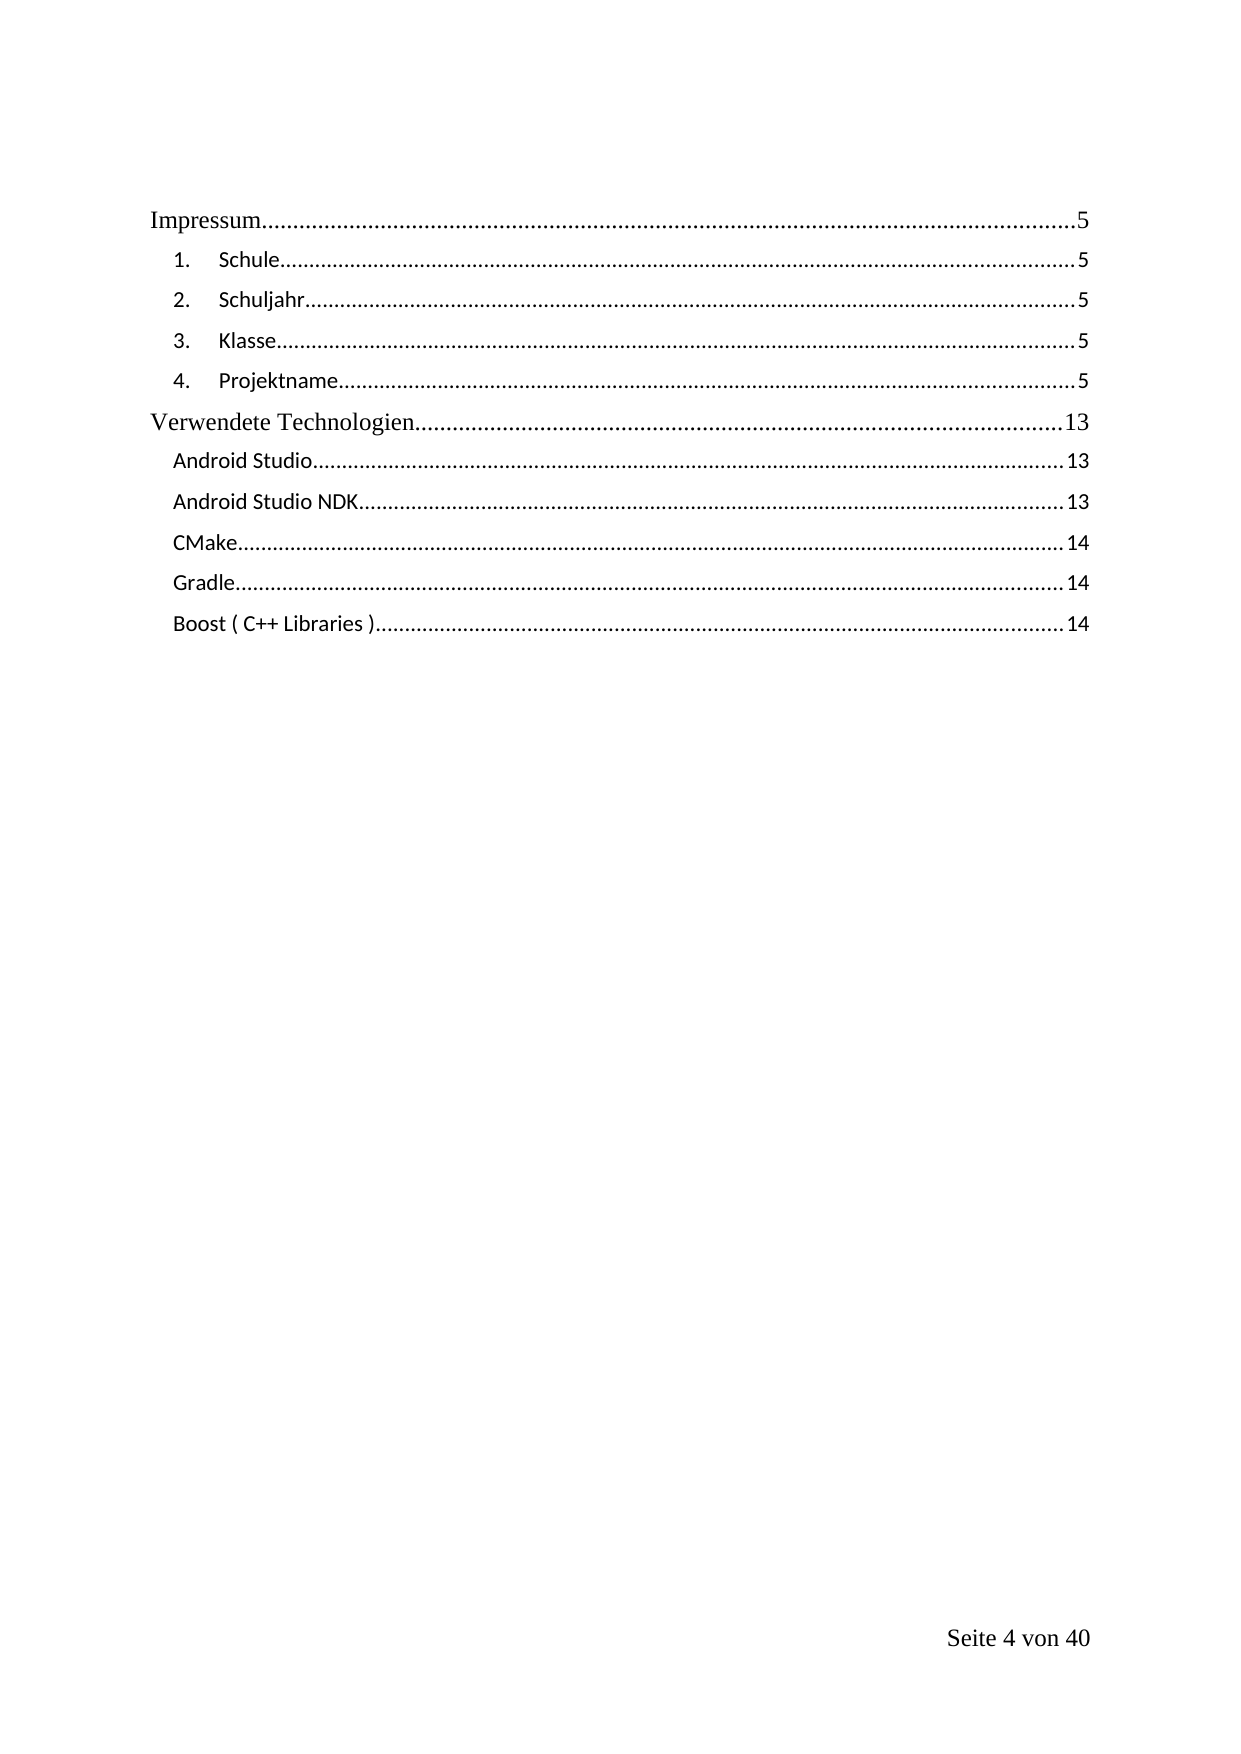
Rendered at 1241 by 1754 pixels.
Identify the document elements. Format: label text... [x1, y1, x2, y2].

text Android Studio 13 [173, 446, 1090, 474]
text 1. Schule 5 [173, 245, 1090, 273]
text Android Studio NDK 13 [173, 487, 1090, 515]
text 4. Projektname 5 [173, 367, 1090, 395]
text Boost ( C++ Libraries ) 14 [173, 609, 1090, 637]
text Impressum 5 [150, 206, 1090, 234]
text 2. Schuljahr 5 [173, 285, 1090, 313]
text Gradle 14 [173, 568, 1090, 596]
text CMake 14 [173, 528, 1090, 556]
text Verwendete Technologien 13 [150, 407, 1090, 436]
text 3. Klasse 5 [173, 326, 1090, 354]
